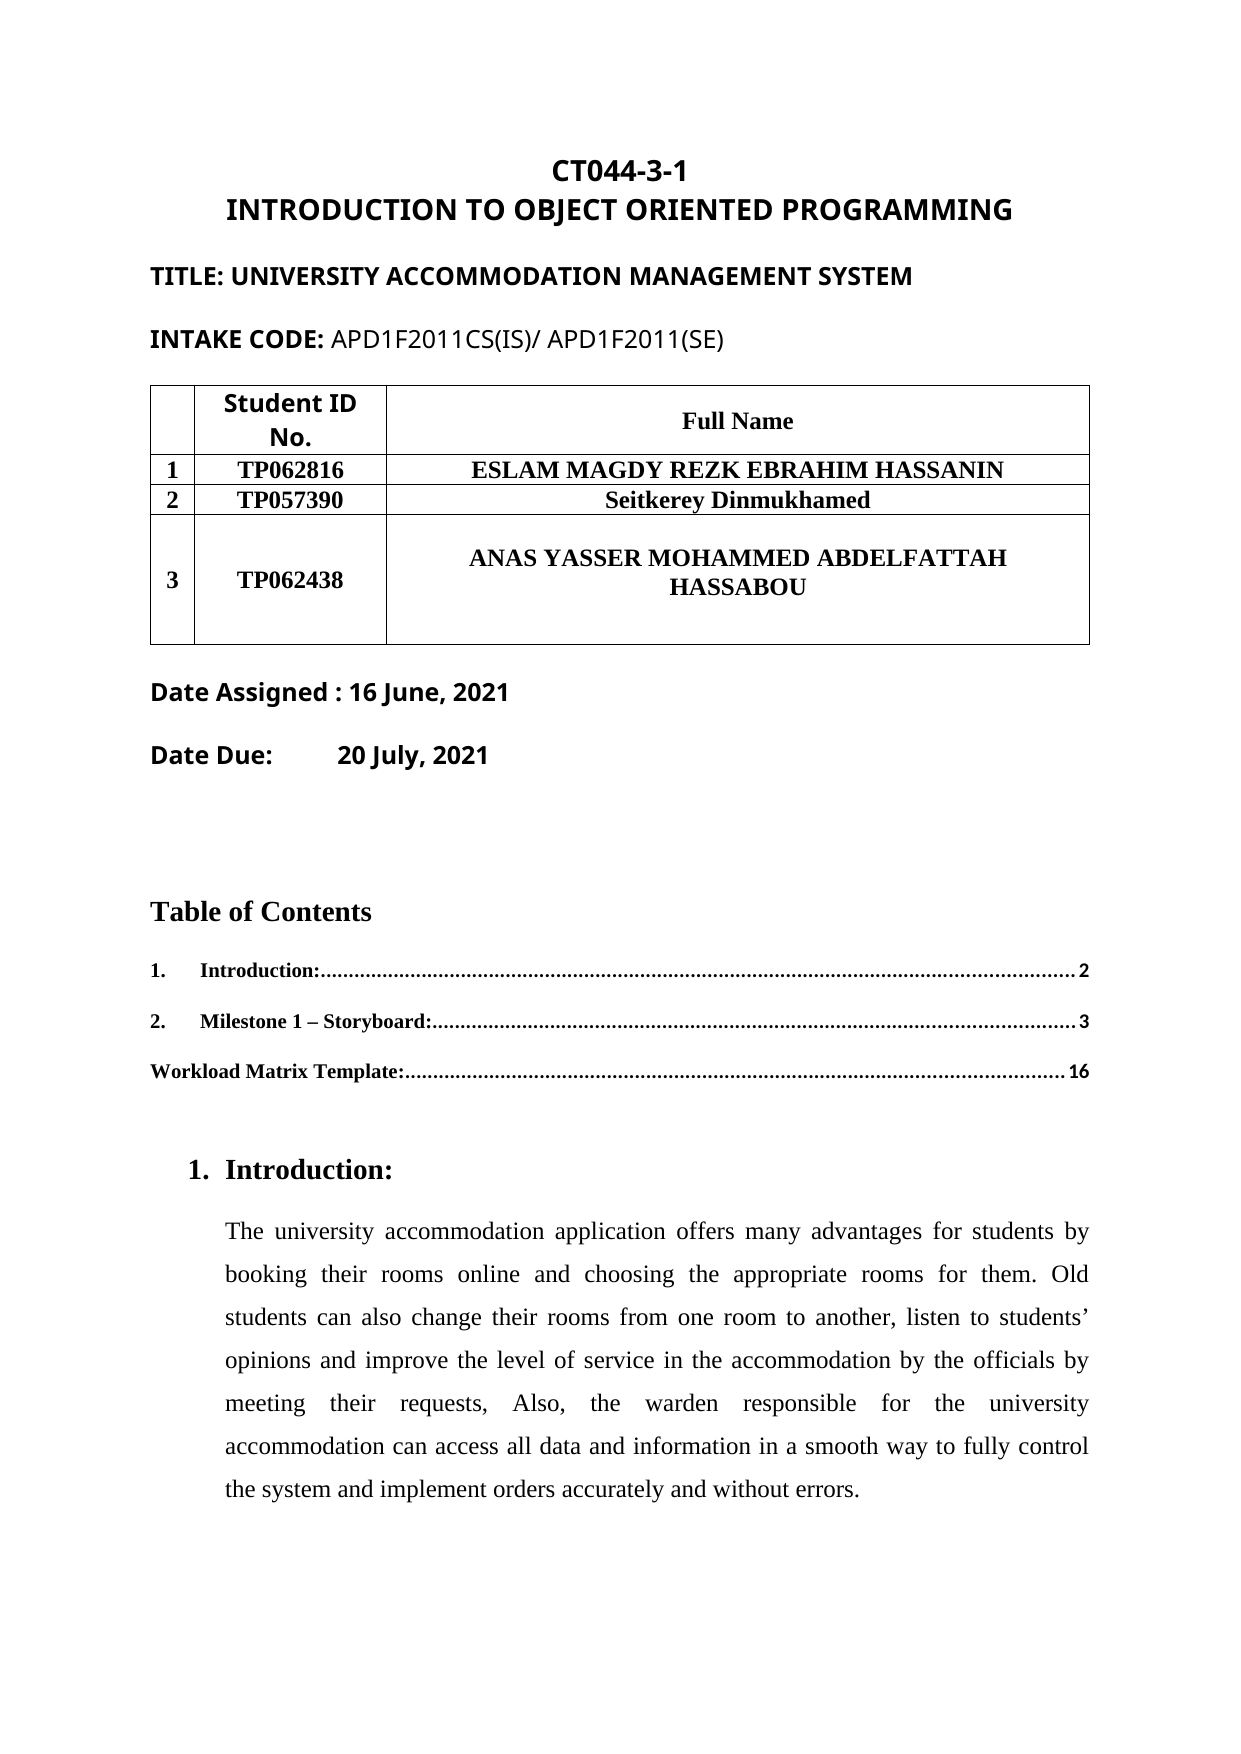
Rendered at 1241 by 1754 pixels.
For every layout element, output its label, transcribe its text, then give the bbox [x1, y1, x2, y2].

table_cell 1 [151, 455, 194, 484]
table_cell Seitkerey Dinmukhamed [387, 485, 1089, 514]
table_cell ANAS YASSER MOHAMMED ABDELFATTAH HASSABOU [387, 515, 1089, 644]
table_cell 3 [151, 515, 194, 644]
table_cell 2 [151, 485, 194, 514]
text TITLE: UNIVERSITY ACCOMMODATION MANAGEMENT SYSTEM [150, 258, 1090, 293]
subtitle Introduction: [187, 1152, 1090, 1185]
text CT044-3-1 INTRODUCTION TO OBJECT ORIENTED PROGRAMMING [150, 150, 1090, 229]
table_header Student ID No. [195, 386, 386, 454]
text INTAKE CODE: APD1F2011CS(IS)/ APD1F2011(SE) [150, 322, 1090, 356]
list The university accommodation application offers many advantages for students by booking their rooms online and choosing the appropriate rooms for them. Old students can also change their rooms from one room to another, listen to students’ opinions and improve the level of service in the accommodation by the officials by meeting their requests, Also, the warden responsible for the university accommodation can access all data and information in a smooth way to fully control the system and implement orders accurately and without errors. [225, 1216, 1090, 1503]
table_cell TP062816 [195, 455, 386, 484]
text Date Due: 20 July, 2021 [150, 738, 1090, 772]
table_header Full Name [387, 386, 1089, 454]
text Date Assigned : 16 June, 2021 [150, 674, 1090, 708]
table_cell ESLAM MAGDY REZK EBRAHIM HASSANIN [387, 455, 1089, 484]
table_header [151, 386, 194, 454]
table_cell TP062438 [195, 515, 386, 644]
table_cell TP057390 [195, 485, 386, 514]
